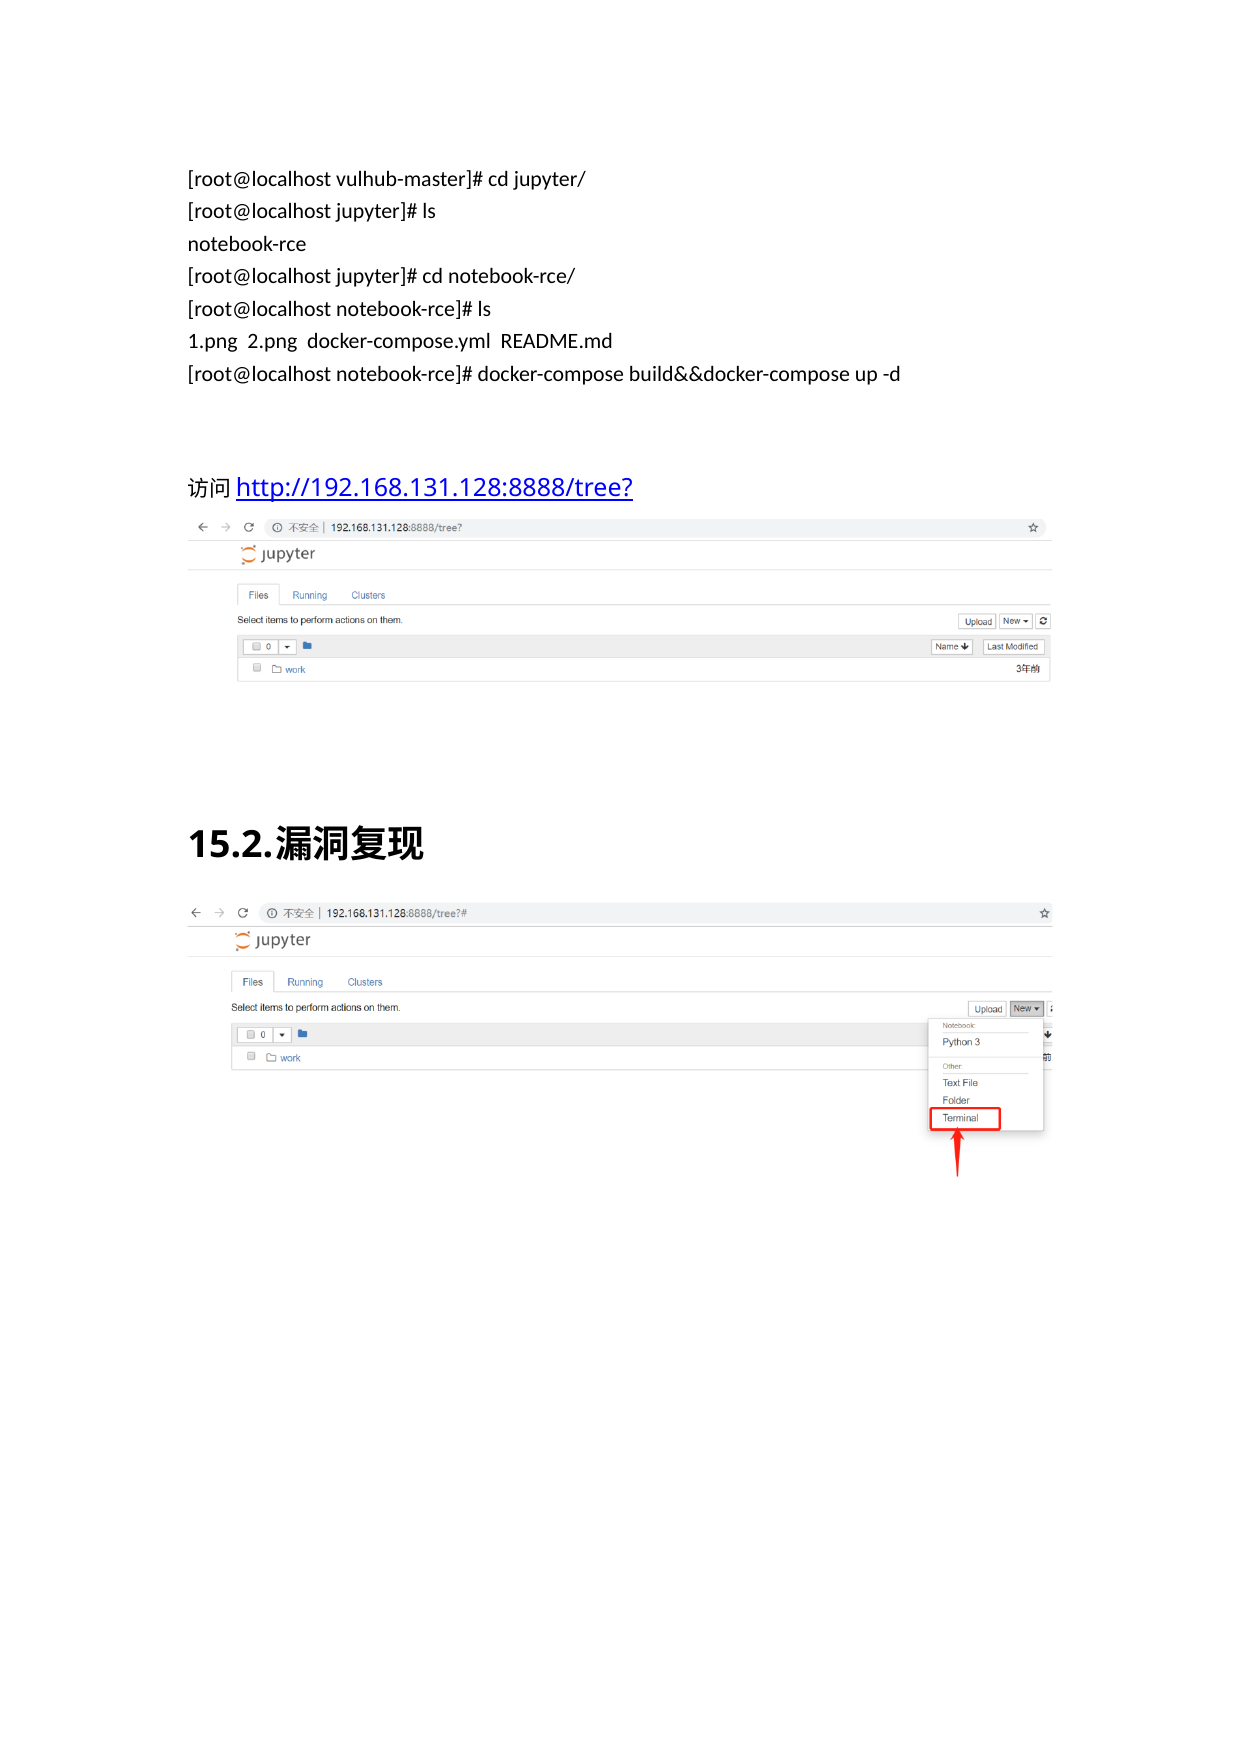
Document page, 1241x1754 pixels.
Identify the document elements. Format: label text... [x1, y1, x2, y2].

picture [187, 902, 1053, 1196]
text [root@localhost jupyter]# ls [187, 194, 1053, 227]
subtitle 漏洞复现 [187, 809, 1053, 874]
picture [187, 519, 1053, 770]
text [root@localhost notebook-rce]# ls [187, 292, 1053, 324]
text [root@localhost vulhub-master]# cd jupyter/ [187, 162, 1053, 194]
text [root@localhost notebook-rce]# docker-compose build&&docker-compose up -d [187, 357, 1053, 389]
text notebook-rce [187, 227, 1053, 259]
text 访问http://192.168.131.128:8888/tree? [187, 454, 1053, 519]
text 1.png 2.png docker-compose.yml README.md [187, 324, 1053, 357]
text [root@localhost jupyter]# cd notebook-rce/ [187, 259, 1053, 292]
